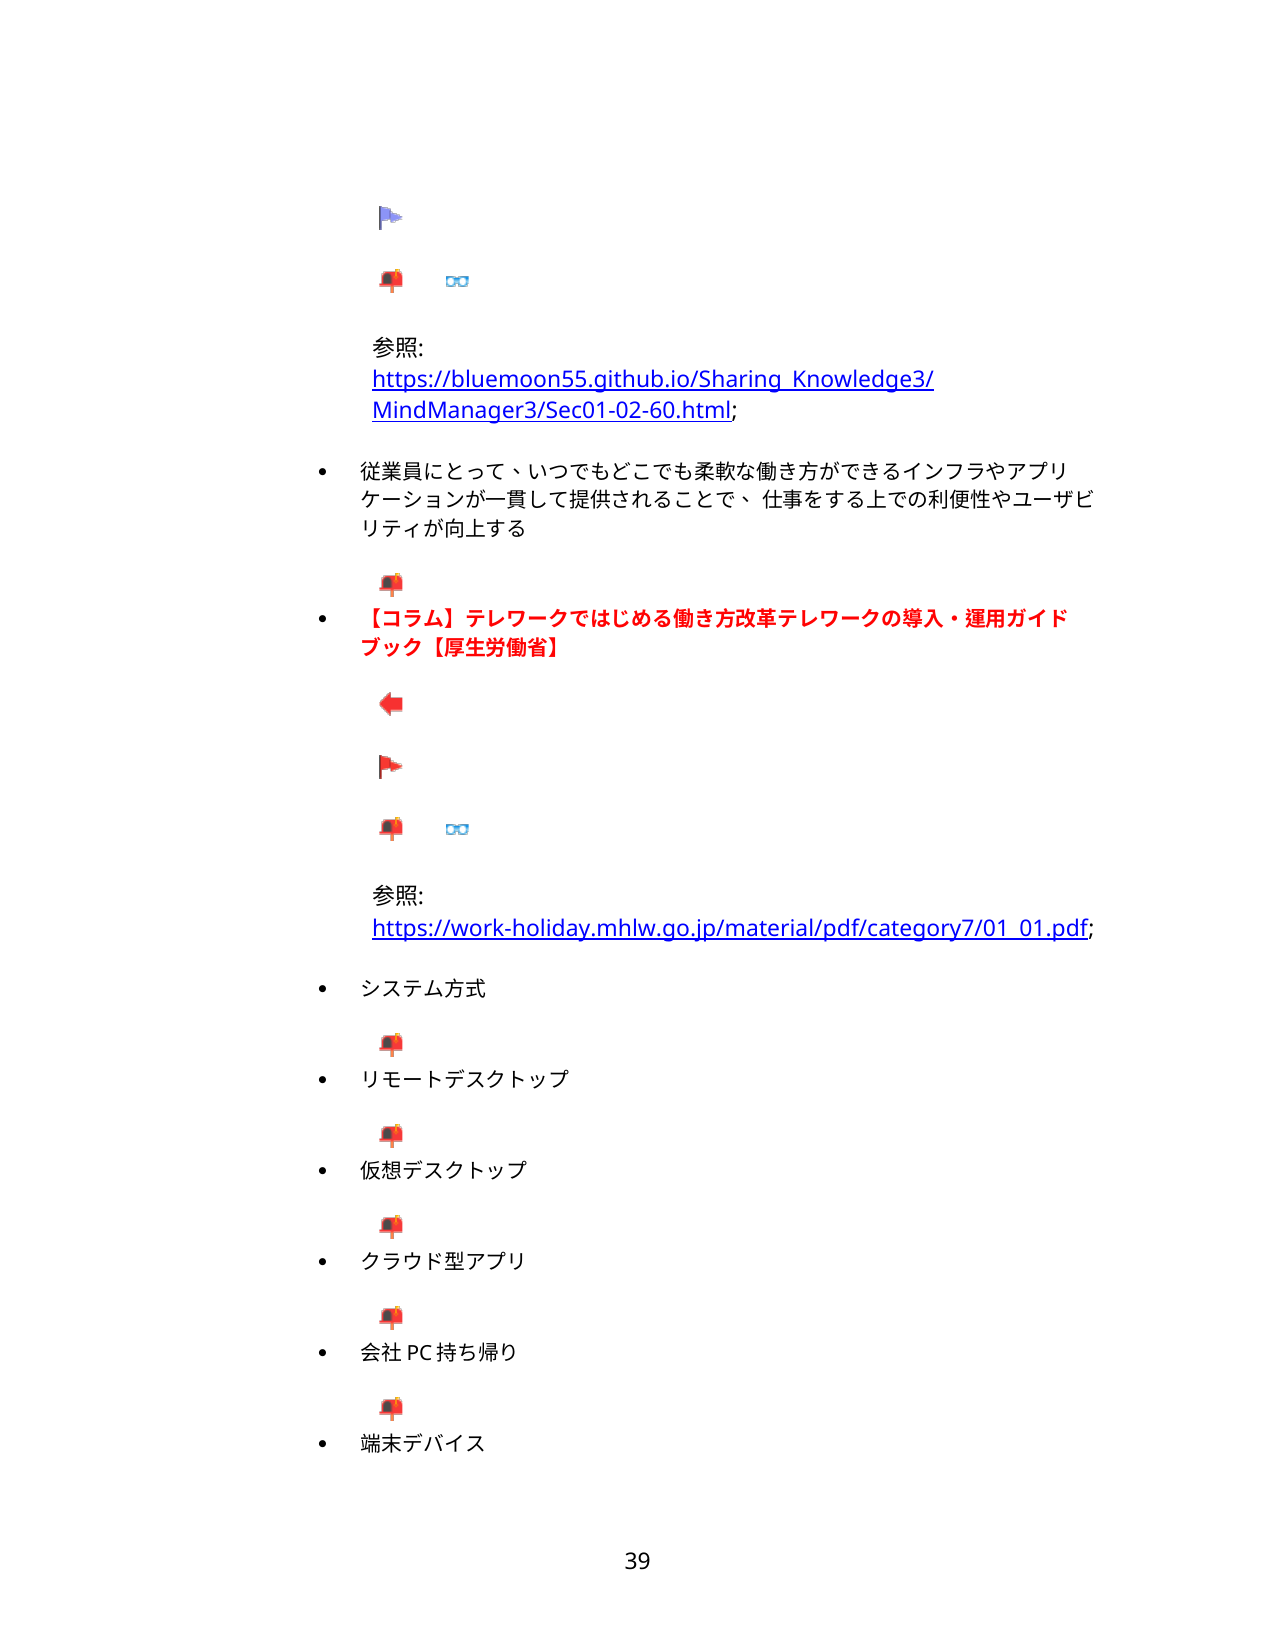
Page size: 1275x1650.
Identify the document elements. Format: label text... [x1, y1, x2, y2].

text https://work-holiday.mhlw.go.jp/material/pdf/category7/01_01.pdf; [372, 911, 1098, 943]
picture [379, 1215, 403, 1239]
list システム方式 [319, 974, 1098, 1002]
picture [379, 817, 403, 841]
list 【コラム】テレワークではじめる働き方改革テレワークの導入・運用ガイドブック【厚生労働省】 [319, 604, 1098, 661]
picture [379, 206, 403, 230]
list リモートデスクトップ [319, 1065, 1098, 1093]
picture [379, 573, 403, 597]
picture [379, 755, 403, 779]
picture [379, 692, 403, 716]
picture [379, 269, 403, 293]
list クラウド型アプリ [319, 1247, 1098, 1275]
picture [379, 1306, 403, 1330]
picture [446, 269, 469, 293]
list 従業員にとって、いつでもどこでも柔軟な働き方ができるインフラやアプリケーションが一貫して提供されることで、 仕事をする上での利便性やユーザビリティが向上する [319, 457, 1098, 542]
list 会社PC持ち帰り [319, 1338, 1098, 1366]
text https://bluemoon55.github.io/Sharing_Knowledge3/MindManager3/Sec01-02-60.html; [372, 363, 1098, 426]
picture [379, 1397, 403, 1421]
picture [446, 817, 469, 841]
picture [379, 1124, 403, 1148]
list 参照: [372, 332, 1098, 363]
list 仮想デスクトップ [319, 1156, 1098, 1184]
list 端末デバイス [319, 1429, 1098, 1457]
list 参照: [372, 880, 1098, 911]
picture [379, 1033, 403, 1057]
